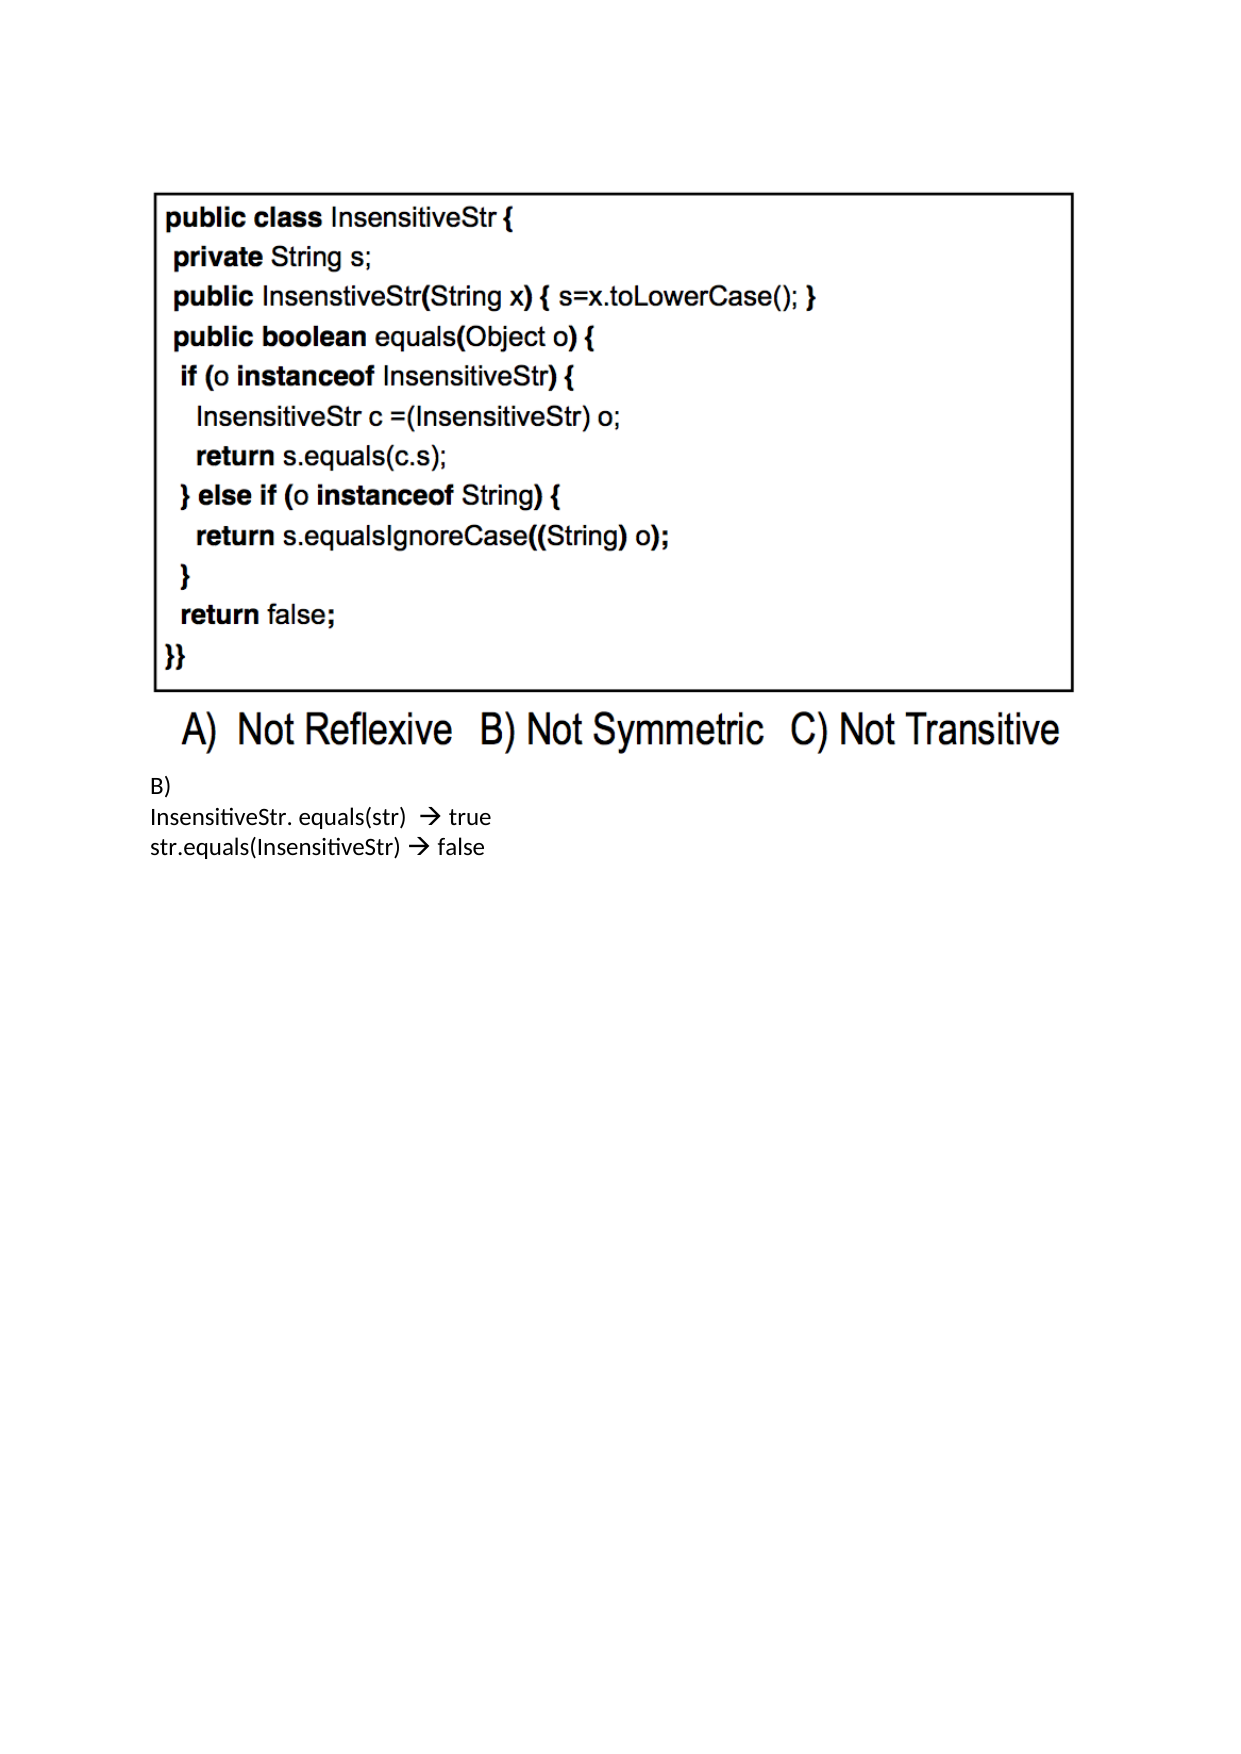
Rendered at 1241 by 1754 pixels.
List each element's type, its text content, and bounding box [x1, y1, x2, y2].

text B) [150, 771, 1090, 801]
text InsensitiveStr. equals(str) true [150, 801, 1090, 831]
text str.equals(InsensitiveStr) false [150, 831, 1090, 862]
picture [150, 180, 1090, 771]
